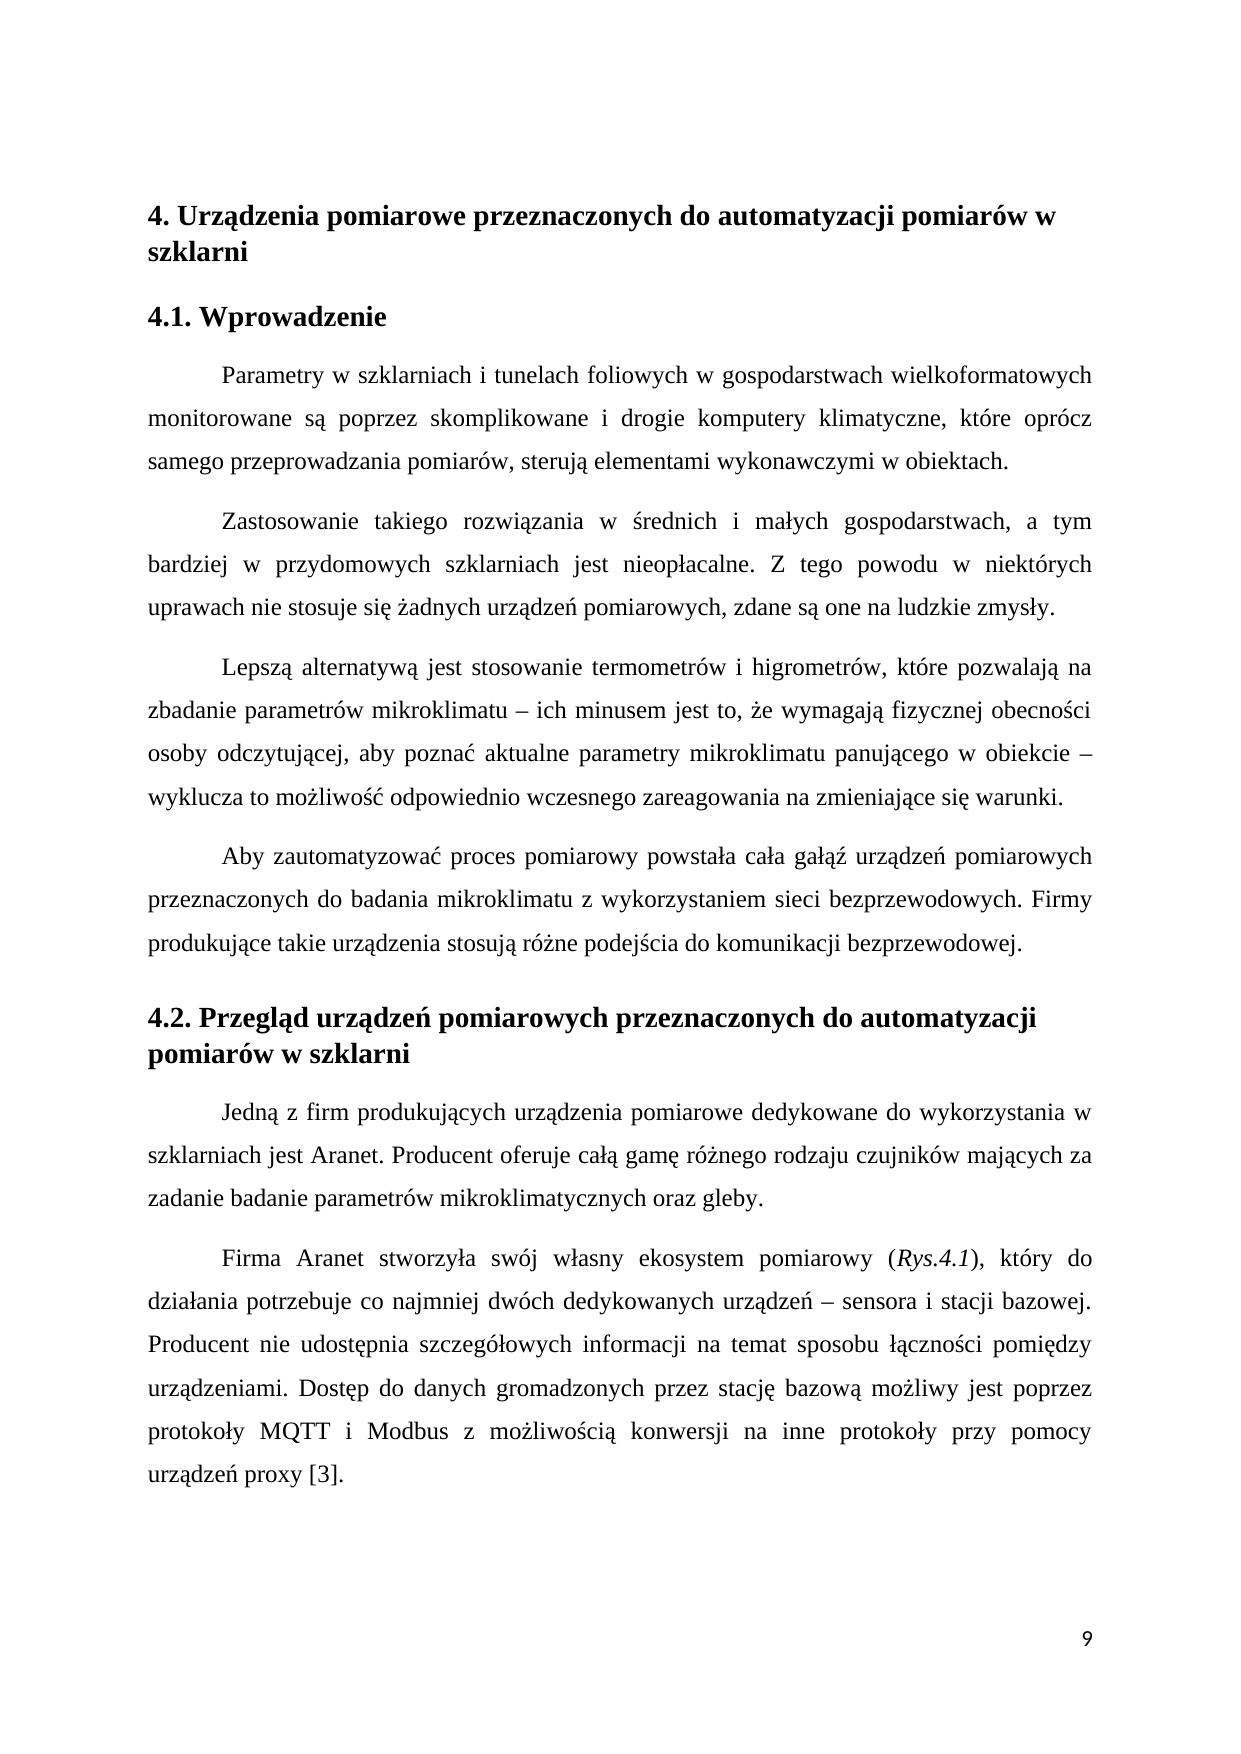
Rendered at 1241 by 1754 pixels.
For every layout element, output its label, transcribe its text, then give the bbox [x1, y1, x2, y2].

subtitle 4.2. Przegląd urządzeń pomiarowych przeznaczonych do automatyzacji pomiarów w szklarni [148, 1000, 1093, 1070]
subtitle 4.1. Wprowadzenie [148, 299, 1093, 333]
text Firma Aranet stworzyła swój własny ekosystem pomiarowy (Rys.4.1), który do działania potrzebuje co najmniej dwóch dedykowanych urządzeń – sensora i stacji bazowej. Producent nie udostępnia szczegółowych informacji na temat sposobu łączności pomiędzy urządzeniami. Dostęp do danych gromadzonych przez stację bazową możliwy jest poprzez protokoły MQTT i Modbus z możliwością konwersji na inne protokoły przy pomocy urządzeń proxy [3]. [148, 1243, 1093, 1488]
text Parametry w szklarniach i tunelach foliowych w gospodarstwach wielkoformatowych monitorowane są poprzez skomplikowane i drogie komputery klimatyczne, które oprócz samego przeprowadzania pomiarów, sterują elementami wykonawczymi w obiektach. [148, 360, 1093, 475]
text Aby zautomatyzować proces pomiarowy powstała cała gałąź urządzeń pomiarowych przeznaczonych do badania mikroklimatu z wykorzystaniem sieci bezprzewodowych. Firmy produkujące takie urządzenia stosują różne podejścia do komunikacji bezprzewodowej. [148, 841, 1093, 956]
text Zastosowanie takiego rozwiązania w średnich i małych gospodarstwach, a tym bardziej w przydomowych szklarniach jest nieopłacalne. Z tego powodu w niektórych uprawach nie stosuje się żadnych urządzeń pomiarowych, zdane są one na ludzkie zmysły. [148, 506, 1093, 621]
text Lepszą alternatywą jest stosowanie termometrów i higrometrów, które pozwalają na zbadanie parametrów mikroklimatu – ich minusem jest to, że wymagają fizycznej obecności osoby odczytującej, aby poznać aktualne parametry mikroklimatu panującego w obiekcie – wyklucza to możliwość odpowiednio wczesnego zareagowania na zmieniające się warunki. [148, 652, 1093, 810]
text Jedną z firm produkujących urządzenia pomiarowe dedykowane do wykorzystania w szklarniach jest Aranet. Producent oferuje całą gamę różnego rodzaju czujników mających za zadanie badanie parametrów mikroklimatycznych oraz gleby. [148, 1097, 1093, 1212]
subtitle 4. Urządzenia pomiarowe przeznaczonych do automatyzacji pomiarów w szklarni [148, 198, 1093, 267]
